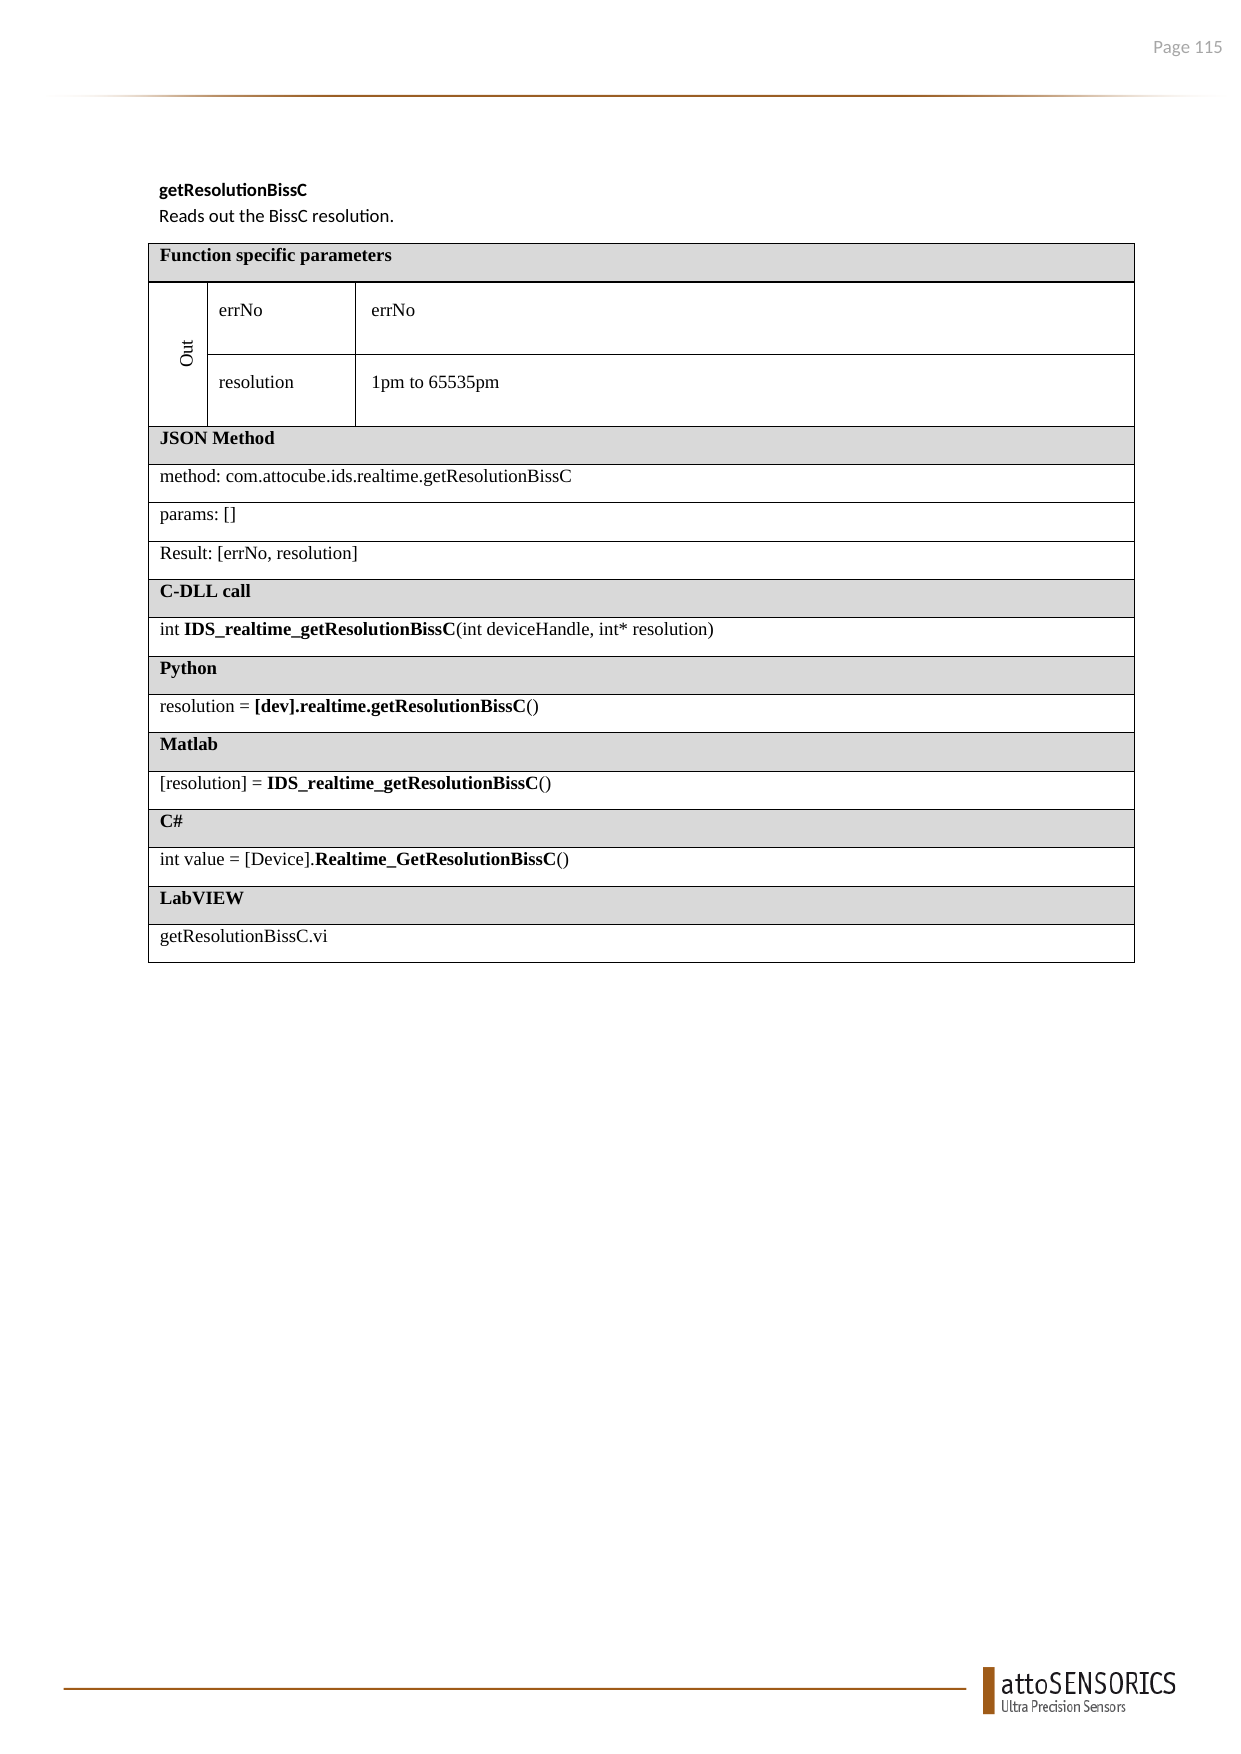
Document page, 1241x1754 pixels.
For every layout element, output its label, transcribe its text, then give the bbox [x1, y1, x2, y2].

table_header JSON Method [149, 427, 1134, 464]
table_cell params: [] [149, 503, 1134, 541]
table_header int IDS_realtime_getResolutionBissC(int deviceHandle, int* resolution) [149, 618, 1134, 656]
table_header Python [149, 657, 1134, 694]
table_cell resolution [208, 355, 355, 426]
table_header errNo [208, 283, 355, 353]
table_header Out [149, 283, 207, 426]
table_cell 1pm to 65535pm [356, 355, 1134, 426]
table_header errNo [356, 283, 1134, 353]
table_cell Result: [errNo, resolution] [149, 542, 1134, 579]
table_header C-DLL call [149, 580, 1134, 617]
table_header method: com.attocube.ids.realtime.getResolutionBissC [149, 465, 1134, 502]
table_header int value = [Device].Realtime_GetResolutionBissC() [149, 848, 1134, 886]
table_header Function specific parameters [149, 244, 1134, 281]
table_header C# [149, 810, 1134, 847]
table_header Matlab [149, 733, 1134, 771]
table_header [resolution] = IDS_realtime_getResolutionBissC() [149, 772, 1134, 809]
picture [63, 1666, 1214, 1715]
table_header getResolutionBissC Reads out the BissC resolution. [148, 178, 1134, 243]
table_header getResolutionBissC.vi [149, 925, 1134, 962]
picture [46, 84, 1228, 110]
table_header LabVIEW [149, 887, 1134, 924]
table_header resolution = [dev].realtime.getResolutionBissC() [149, 695, 1134, 732]
